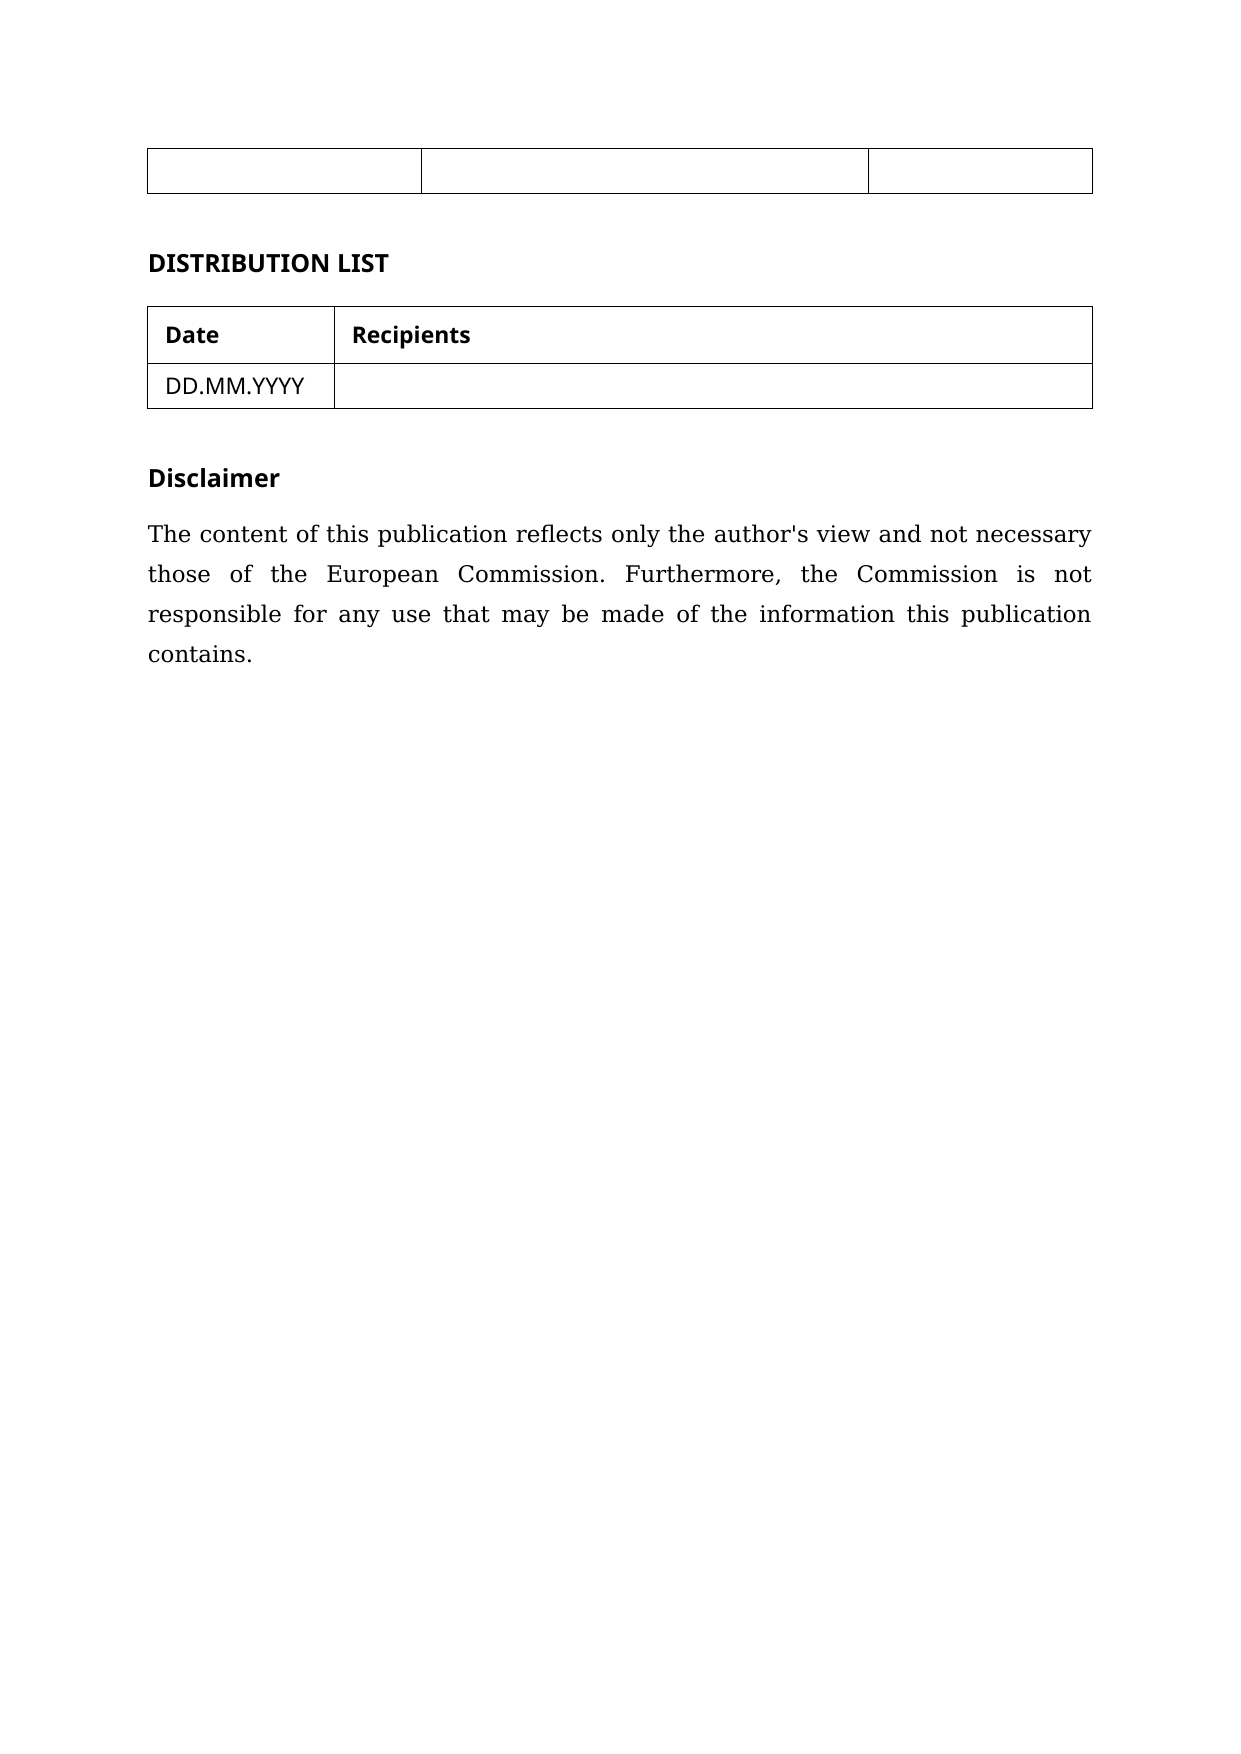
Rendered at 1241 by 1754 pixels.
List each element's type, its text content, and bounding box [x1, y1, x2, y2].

table_cell [335, 364, 1092, 408]
text The content of this publication reflects only the author's view and not necessary those of the European Commission. Furthermore, the Commission is not responsible for any use that may be made of the information this publication contains. [148, 521, 1092, 667]
table_header Recipients [335, 307, 1092, 363]
table_cell [869, 149, 1092, 192]
table_cell DD.MM.YYYY [148, 364, 334, 408]
text Disclaimer [148, 461, 1092, 495]
table_cell [148, 149, 421, 192]
text DISTRIBUTION LIST [148, 246, 1092, 280]
table_header Date [148, 307, 334, 363]
table_cell [422, 149, 868, 192]
